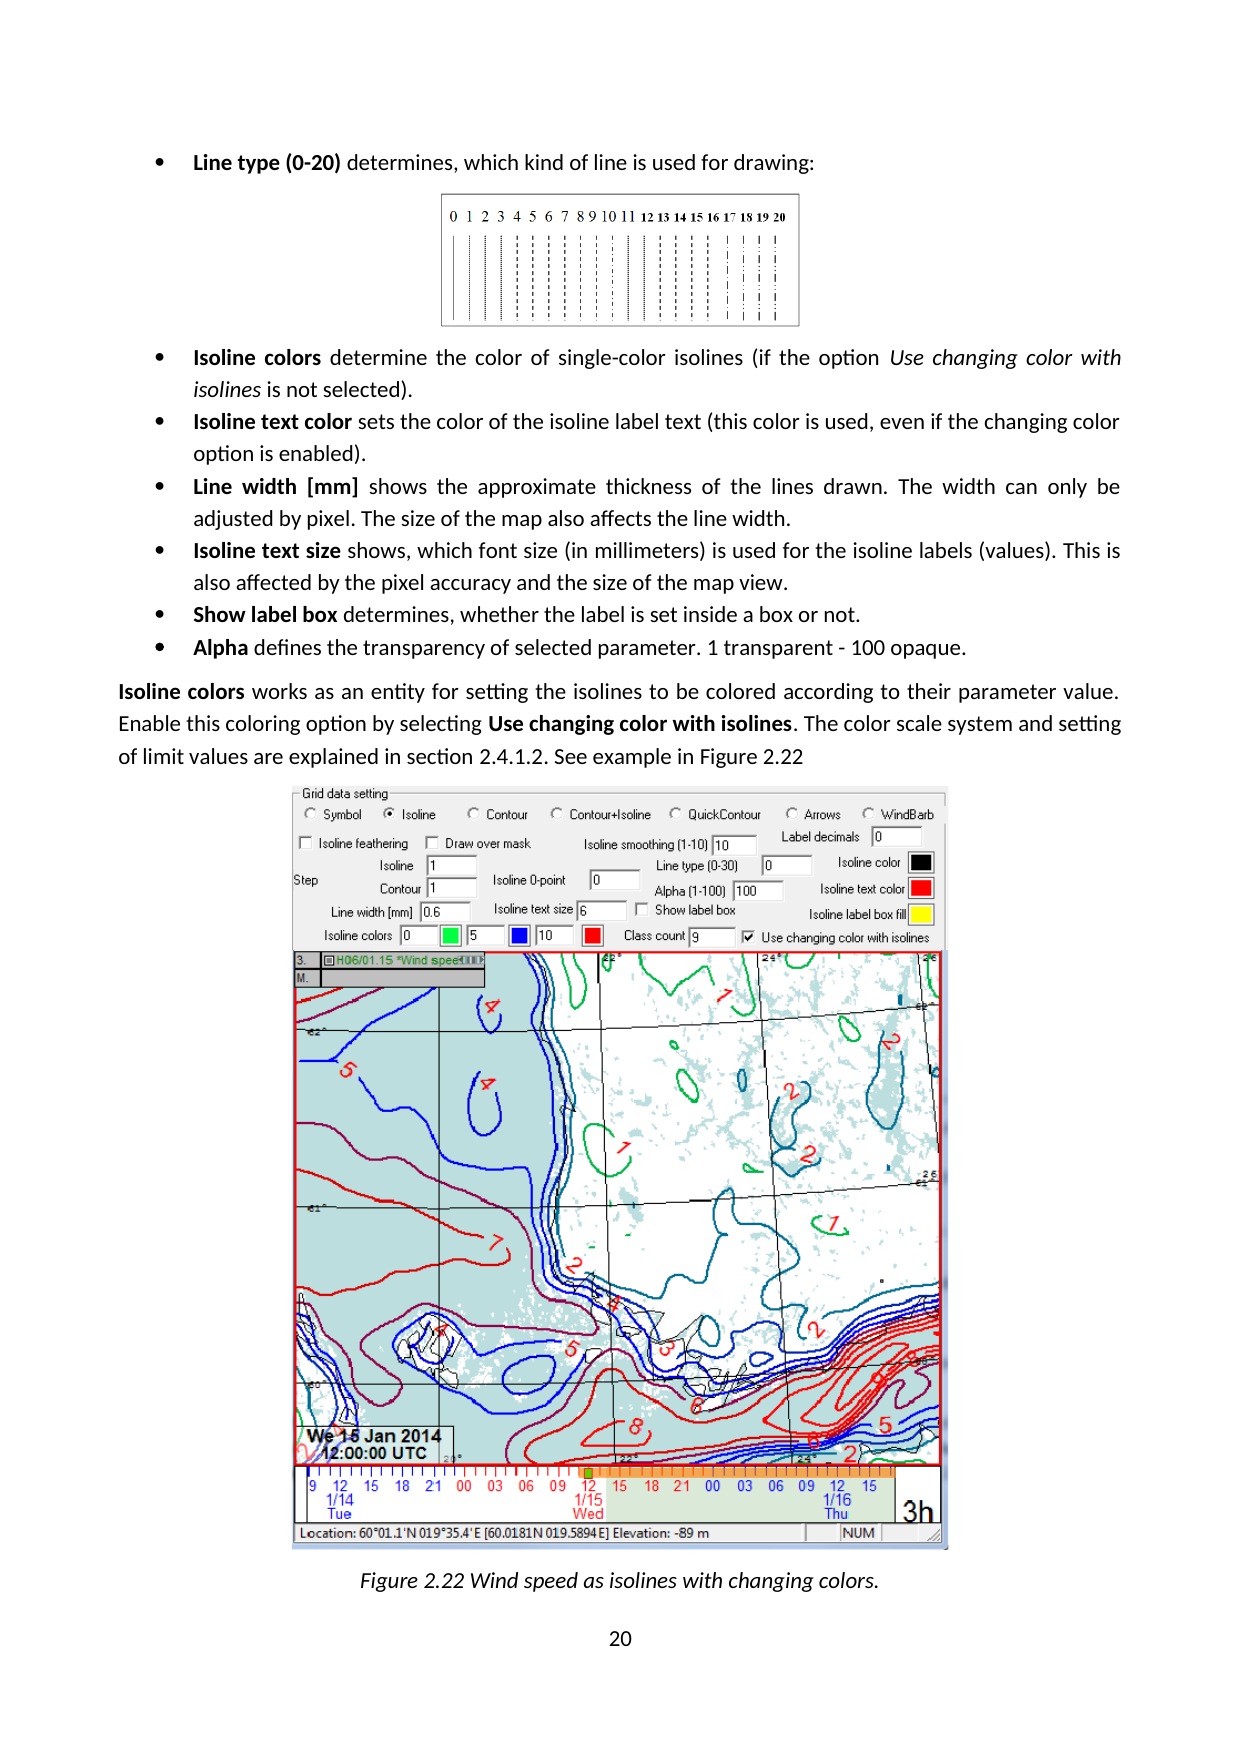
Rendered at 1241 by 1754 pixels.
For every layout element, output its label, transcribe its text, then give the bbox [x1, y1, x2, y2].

list Isoline colors determine the color of single-color isolines (if the option Use changing color with isolines is not selected). [156, 343, 1122, 403]
picture [291, 786, 949, 1550]
list Line width [mm] shows the approximate thickness of the lines drawn. The width can only be adjusted by pixel. The size of the map also affects the line width. [156, 472, 1122, 532]
list Isoline text size shows, which font size (in millimeters) is used for the isoline labels (values). This is also affected by the pixel accuracy and the size of the map view. [156, 536, 1122, 596]
list Isoline text color sets the color of the isoline label text (this color is used, even if the changing color option is enabled). [156, 407, 1122, 468]
list Show label box determines, whether the label is set inside a box or not. [156, 601, 1122, 628]
picture [440, 192, 800, 327]
list Alpha defines the transparency of selected parameter. 1 transparent - 100 opaque. [156, 633, 1122, 661]
list Line type (0-20) determines, which kind of line is used for drawing: [156, 148, 1122, 176]
